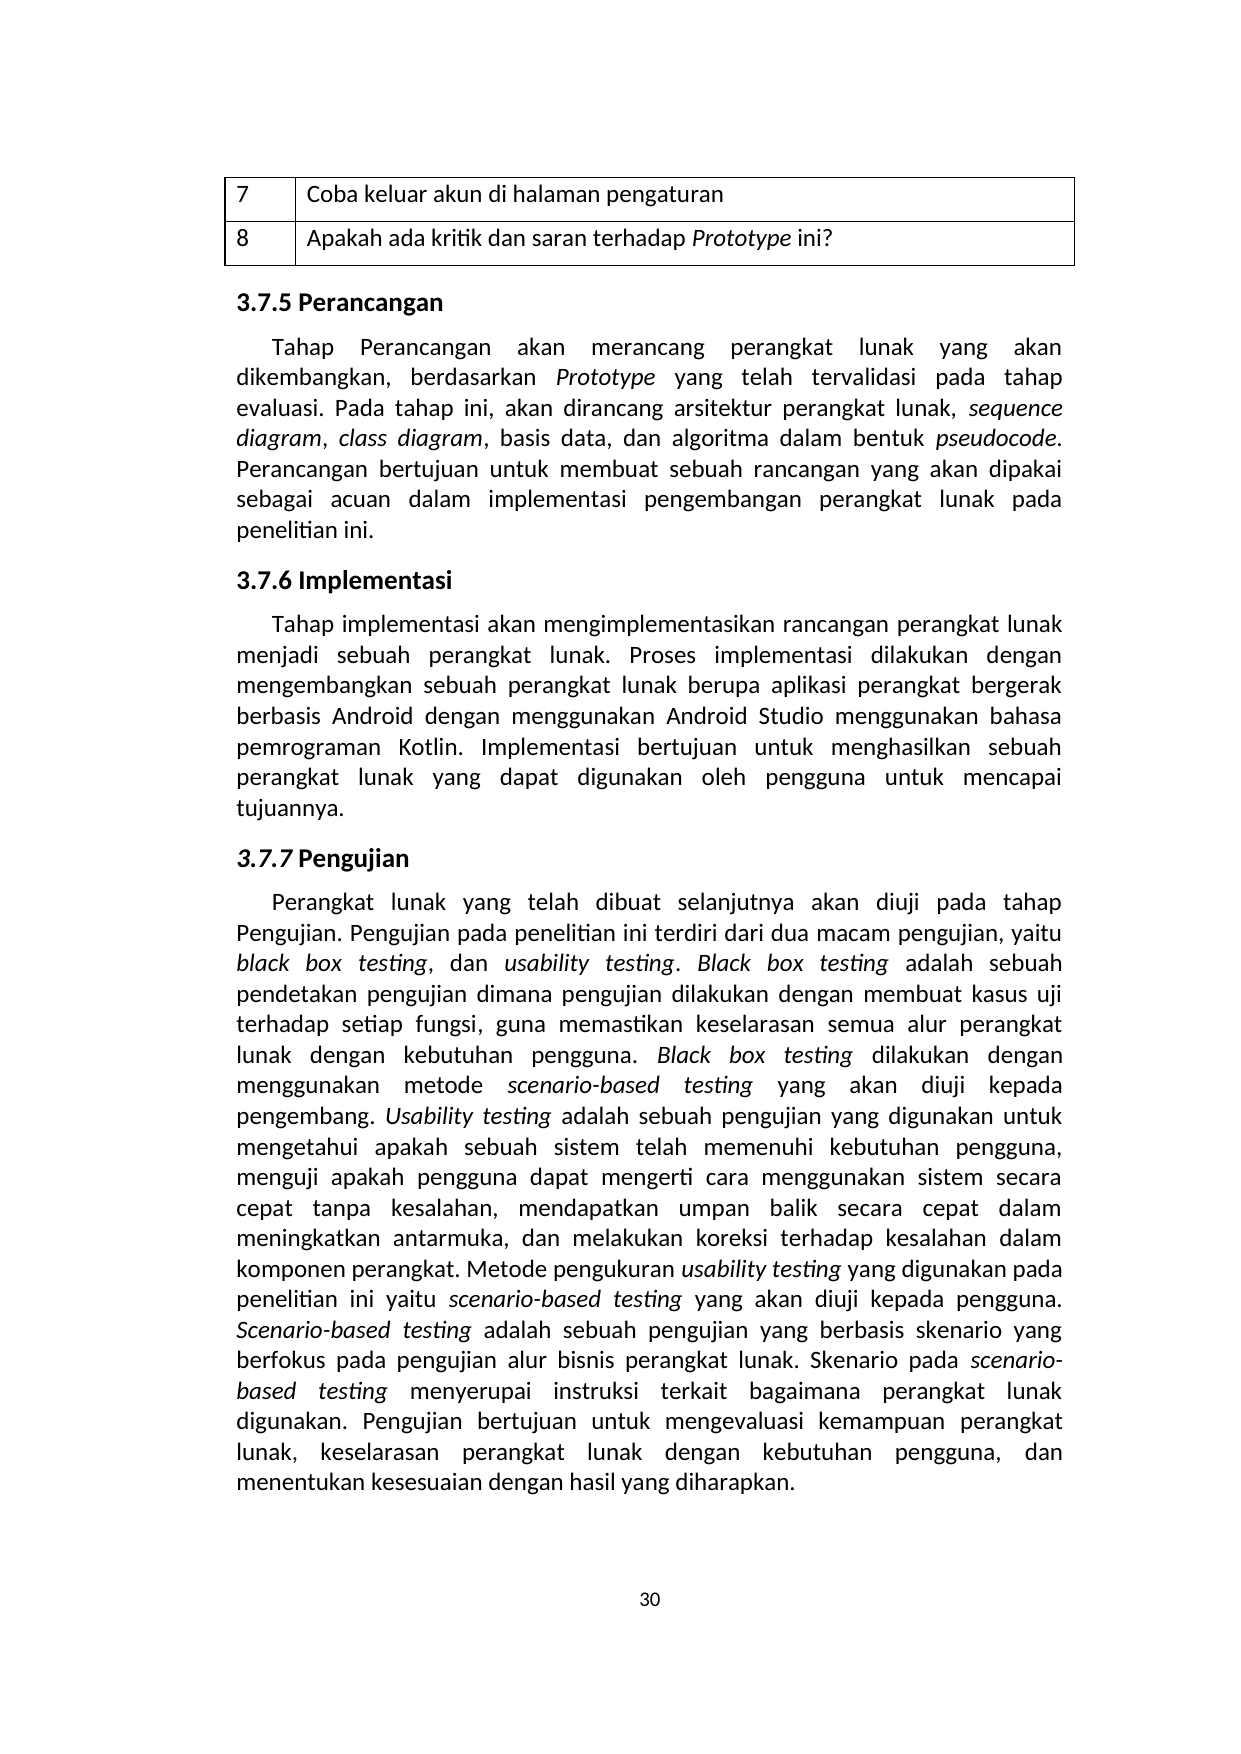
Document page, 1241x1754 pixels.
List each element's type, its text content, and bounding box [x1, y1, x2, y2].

subtitle Perancangan [236, 285, 1063, 318]
table_cell Apakah ada kritik dan saran terhadap Prototype ini? [296, 222, 1074, 265]
subtitle Implementasi [236, 563, 1063, 596]
table_cell 8 [226, 222, 295, 265]
text Tahap Perancangan akan merancang perangkat lunak yang akan dikembangkan, berdasarkan Prototype yang telah tervalidasi pada tahap evaluasi. Pada tahap ini, akan dirancang arsitektur perangkat lunak, sequence diagram, class diagram, basis data, dan algoritma dalam bentuk pseudocode. Perancangan bertujuan untuk membuat sebuah rancangan yang akan dipakai sebagai acuan dalam implementasi pengembangan perangkat lunak pada penelitian ini. [236, 331, 1063, 544]
table_cell Coba keluar akun di halaman pengaturan [296, 178, 1074, 221]
subtitle Pengujian [236, 841, 1063, 874]
table_cell 7 [226, 178, 295, 221]
text Tahap implementasi akan mengimplementasikan rancangan perangkat lunak menjadi sebuah perangkat lunak. Proses implementasi dilakukan dengan mengembangkan sebuah perangkat lunak berupa aplikasi perangkat bergerak berbasis Android dengan menggunakan Android Studio menggunakan bahasa pemrograman Kotlin. Implementasi bertujuan untuk menghasilkan sebuah perangkat lunak yang dapat digunakan oleh pengguna untuk mencapai tujuannya. [236, 608, 1063, 822]
text Perangkat lunak yang telah dibuat selanjutnya akan diuji pada tahap Pengujian. Pengujian pada penelitian ini terdiri dari dua macam pengujian, yaitu black box testing, dan usability testing. Black box testing adalah sebuah pendetakan pengujian dimana pengujian dilakukan dengan membuat kasus uji terhadap setiap fungsi, guna memastikan keselarasan semua alur perangkat lunak dengan kebutuhan pengguna. Black box testing dilakukan dengan menggunakan metode scenario-based testing yang akan diuji kepada pengembang. Usability testing adalah sebuah pengujian yang digunakan untuk mengetahui apakah sebuah sistem telah memenuhi kebutuhan pengguna, menguji apakah pengguna dapat mengerti cara menggunakan sistem secara cepat tanpa kesalahan, mendapatkan umpan balik secara cepat dalam meningkatkan antarmuka, dan melakukan koreksi terhadap kesalahan dalam komponen perangkat. Metode pengukuran usability testing yang digunakan pada penelitian ini yaitu scenario-based testing yang akan diuji kepada pengguna. Scenario-based testing adalah sebuah pengujian yang berbasis skenario yang berfokus pada pengujian alur bisnis perangkat lunak. Skenario pada scenario-based testing menyerupai instruksi terkait bagaimana perangkat lunak digunakan. Pengujian bertujuan untuk mengevaluasi kemampuan perangkat lunak, keselarasan perangkat lunak dengan kebutuhan pengguna, dan menentukan kesesuaian dengan hasil yang diharapkan. [236, 886, 1063, 1497]
